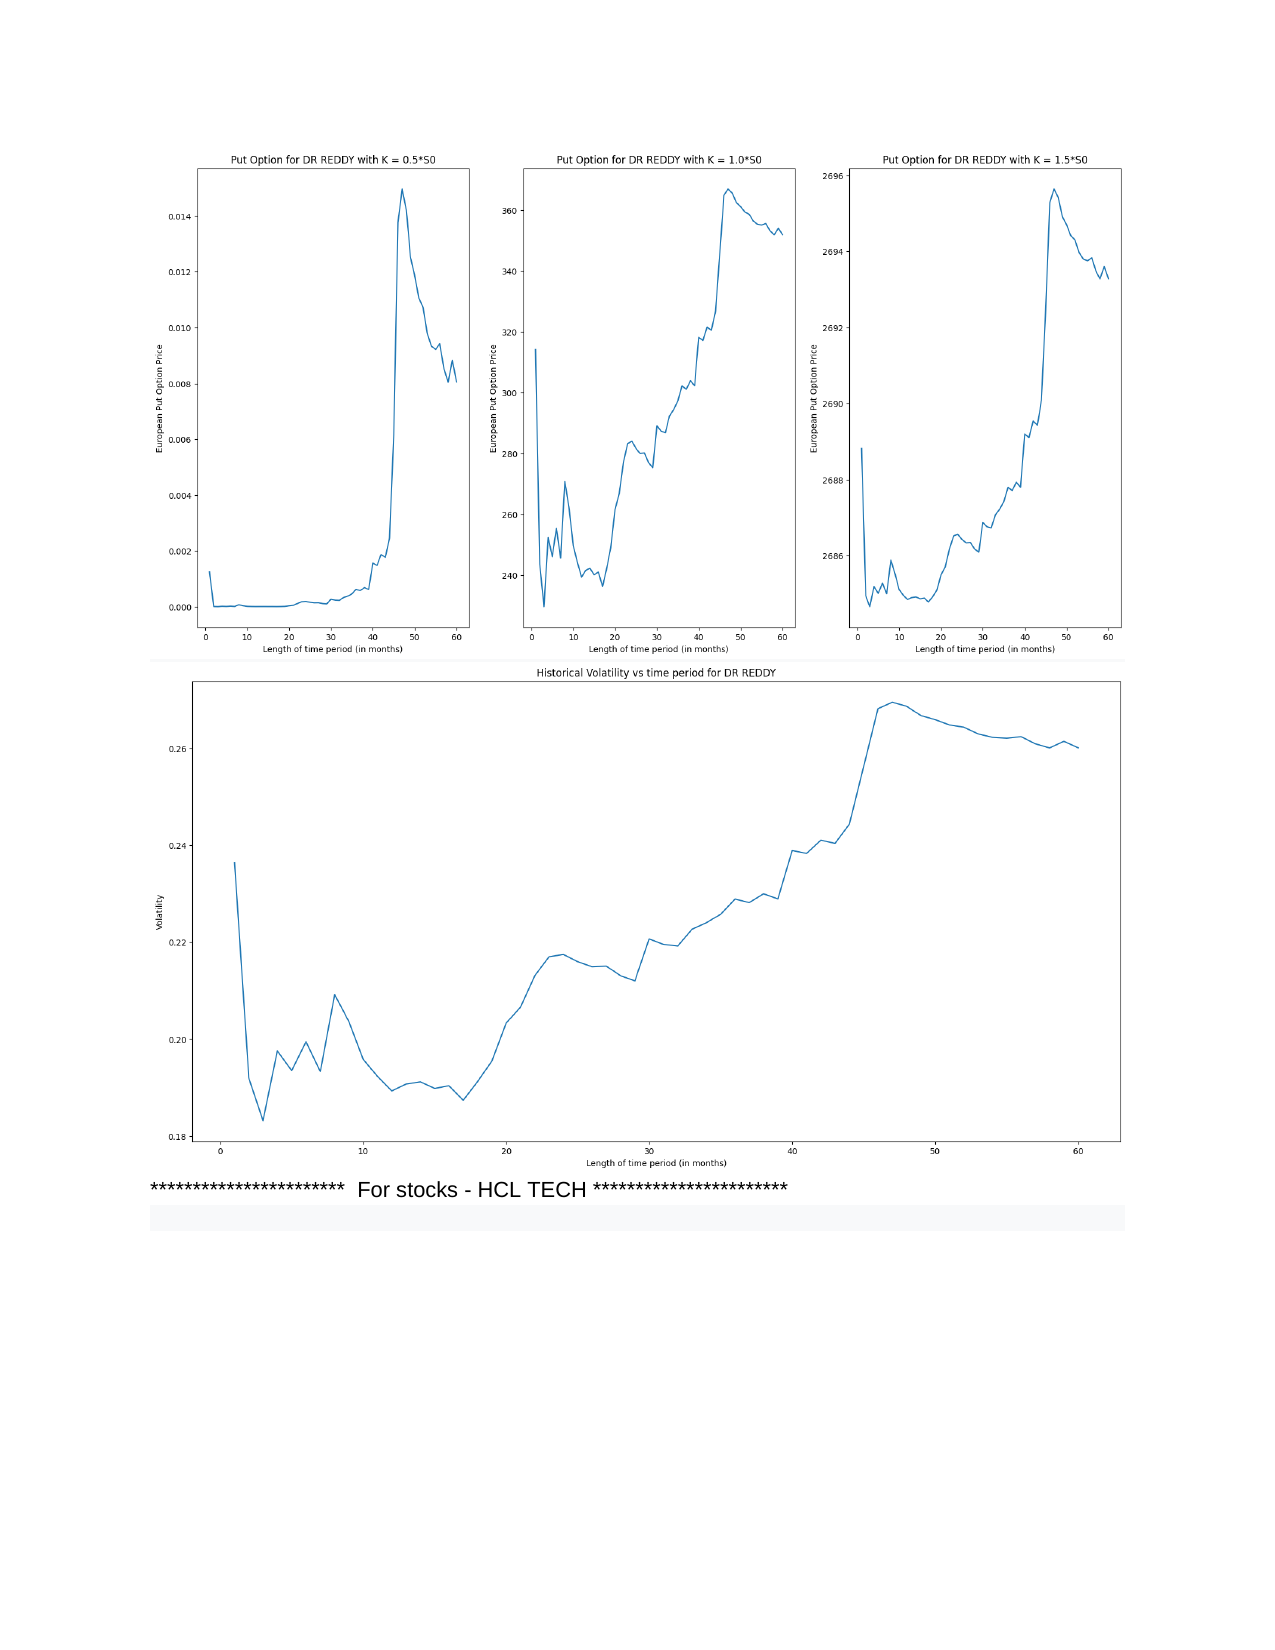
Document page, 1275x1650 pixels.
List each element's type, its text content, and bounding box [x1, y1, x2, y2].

text *********************** For stocks - HCL TECH *********************** [150, 1176, 1125, 1202]
picture [150, 150, 1125, 659]
picture [150, 662, 1125, 1173]
